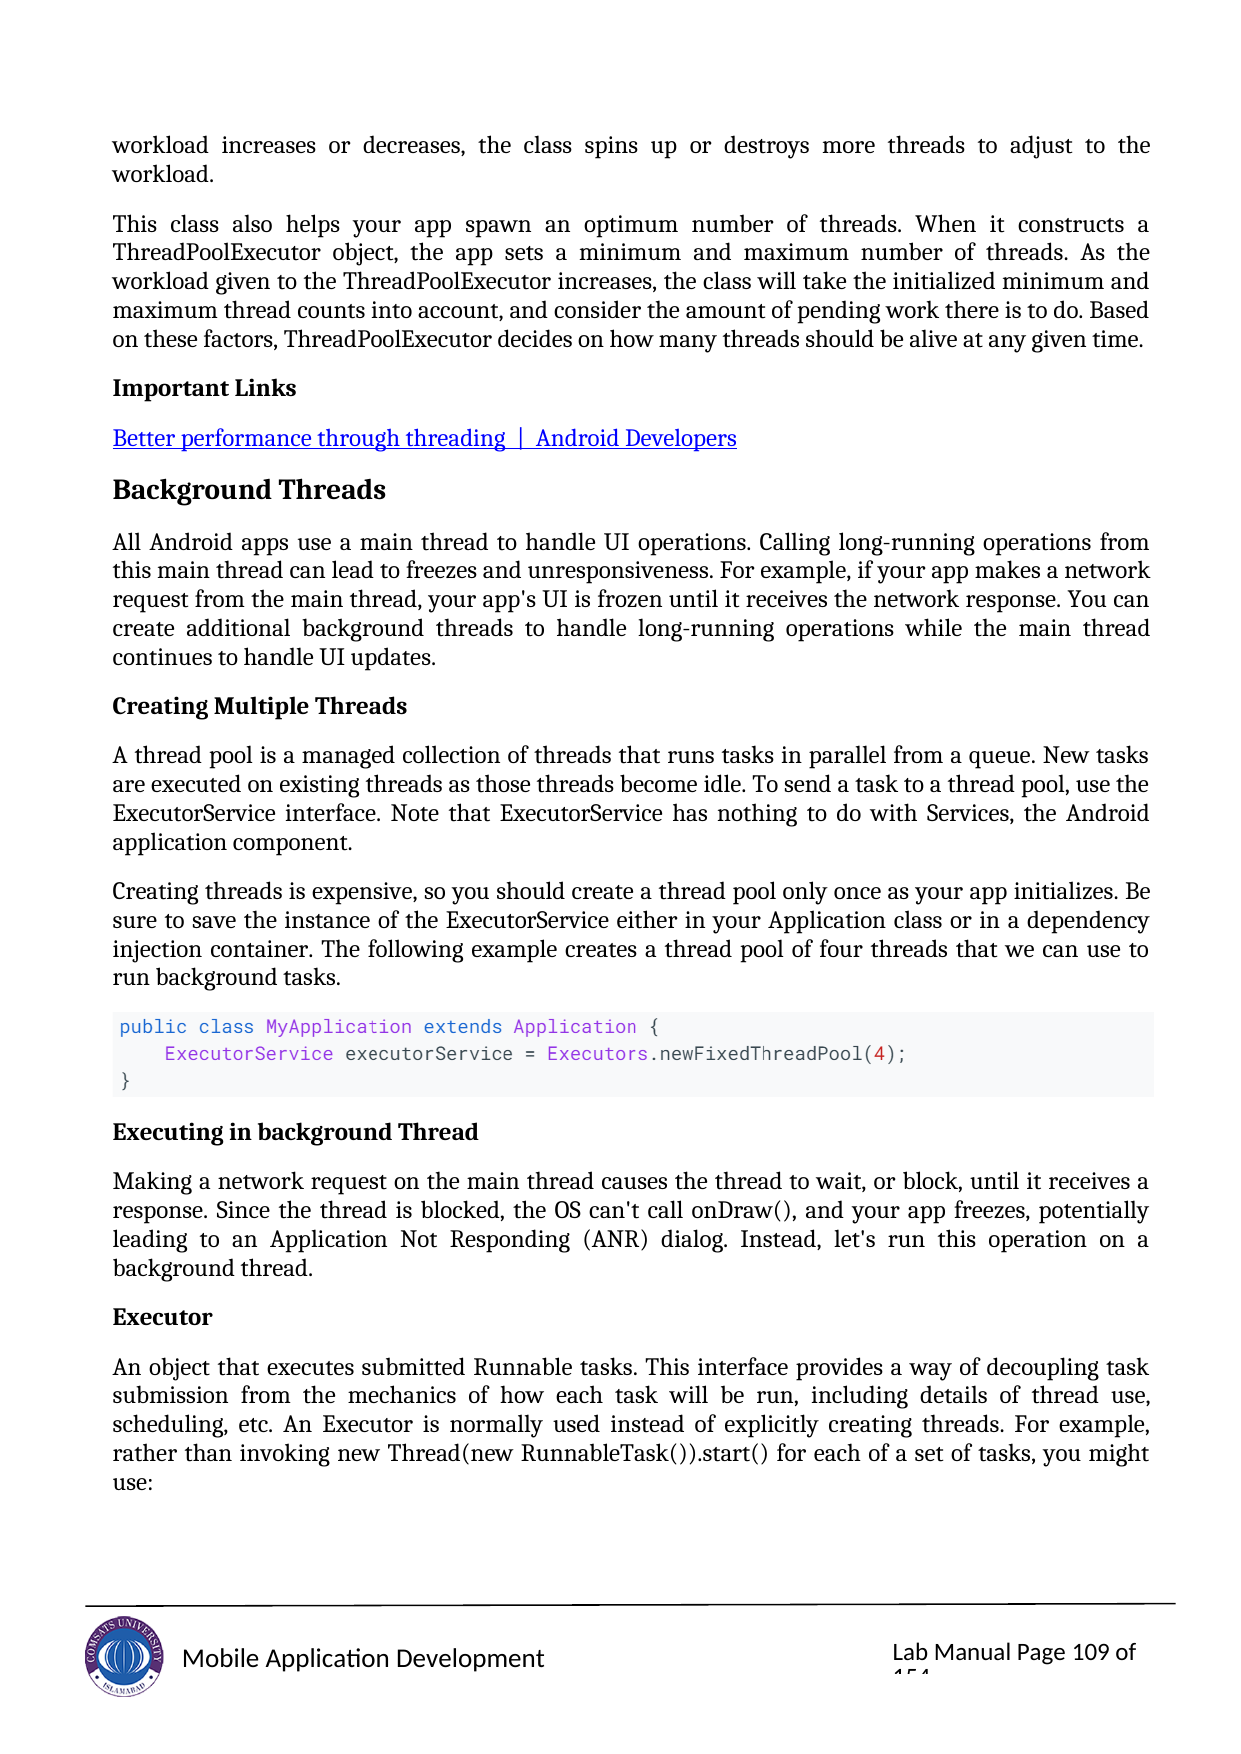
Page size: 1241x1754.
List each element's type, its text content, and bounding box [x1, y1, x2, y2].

text An object that executes submitted Runnable tasks. This interface provides a way of decoupling task submission from the mechanics of how each task will be run, including details of thread use, scheduling, etc. An Executor is normally used instead of explicitly creating threads. For example, rather than invoking new Thread(new RunnableTask()).start() for each of a set of tasks, you might use: [112, 1352, 1152, 1496]
subtitle Background Threads [112, 473, 1240, 507]
subtitle Executor [112, 1303, 1240, 1332]
text Better performance through threading | Android Developers [112, 423, 1152, 452]
text Creating threads is expensive, so you should create a thread pool only once as your app initializes. Be sure to save the instance of the ExecutorService either in your Application class or in a dependency injection container. The following example creates a thread pool of four threads that we can use to run background tasks. [112, 877, 1152, 992]
text Making a network request on the main thread causes the thread to wait, or block, until it receives a response. Since the thread is blocked, the OS can't call onDraw(), and your app freezes, potentially leading to an Application Not Responding (ANR) dialog. Instead, let's run this operation on a background thread. [112, 1167, 1152, 1282]
subtitle Executing in background Thread [112, 1118, 1240, 1147]
picture [85, 1616, 165, 1697]
subtitle Important Links [112, 374, 1240, 403]
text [112, 131, 1152, 189]
text This class also helps your app spawn an optimum number of threads. When it constructs a ThreadPoolExecutor object, the app sets a minimum and maximum number of threads. As the workload given to the ThreadPoolExecutor increases, the class will take the initialized minimum and maximum thread counts into account, and consider the amount of pending work there is to do. Based on these factors, ThreadPoolExecutor decides on how many threads should be alive at any given time. [112, 209, 1152, 353]
text All Android apps use a main thread to handle UI operations. Calling long-running operations from this main thread can lead to freezes and unresponsiveness. For example, if your app makes a network request from the main thread, your app's UI is frozen until it receives the network response. You can create additional background threads to handle long-running operations while the main thread continues to handle UI updates. [112, 527, 1152, 671]
subtitle Creating Multiple Threads [112, 692, 1240, 721]
text A thread pool is a managed collection of threads that runs tasks in parallel from a queue. New tasks are executed on existing threads as those threads become idle. To send a task to a thread pool, use the ExecutorService interface. Note that ExecutorService has nothing to do with Services, the Android application component. [112, 741, 1152, 856]
picture [112, 1012, 1154, 1097]
